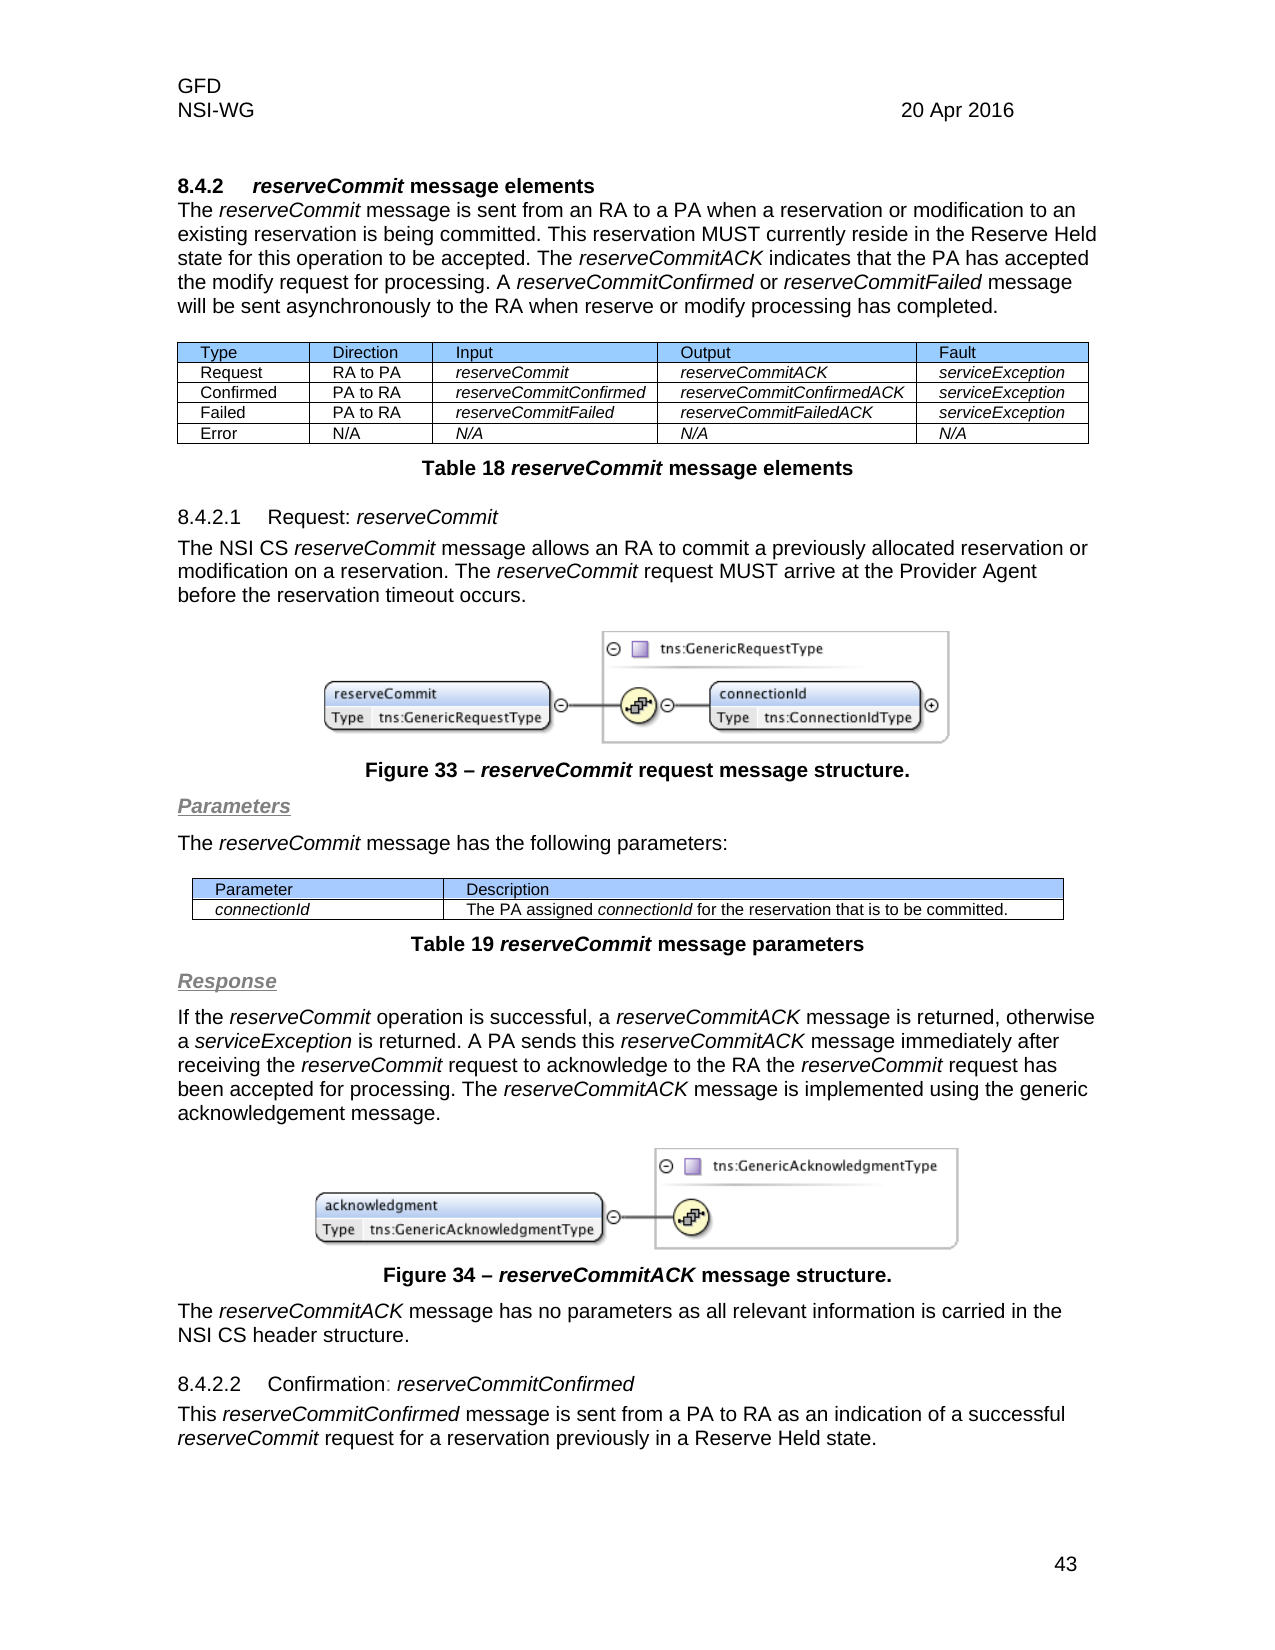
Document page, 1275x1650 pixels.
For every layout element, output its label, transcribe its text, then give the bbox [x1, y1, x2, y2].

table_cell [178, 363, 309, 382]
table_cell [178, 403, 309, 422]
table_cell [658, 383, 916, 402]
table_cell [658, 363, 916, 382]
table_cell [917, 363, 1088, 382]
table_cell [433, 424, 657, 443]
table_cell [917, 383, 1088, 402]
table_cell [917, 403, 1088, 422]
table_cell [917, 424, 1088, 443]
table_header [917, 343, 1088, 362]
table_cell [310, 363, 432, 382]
text The reserveCommitACK message has no parameters as all relevant information is carried in the NSI CS header structure. [177, 1299, 1098, 1347]
text Figure 33 – reserveCommit request message structure. [177, 757, 1098, 781]
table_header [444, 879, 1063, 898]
text Response [177, 969, 1098, 993]
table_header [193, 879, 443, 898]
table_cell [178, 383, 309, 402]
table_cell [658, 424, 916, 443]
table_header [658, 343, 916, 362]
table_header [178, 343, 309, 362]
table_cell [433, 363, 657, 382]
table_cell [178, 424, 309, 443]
text If the reserveCommit operation is successful, a reserveCommitACK message is returned, otherwise a serviceException is returned. A PA sends this reserveCommitACK message immediately after receiving the reserveCommit request to acknowledge to the RA the reserveCommit request has been accepted for processing. The reserveCommitACK message is implemented using the generic acknowledgement message. [177, 1005, 1098, 1125]
text Parameters [177, 794, 1098, 818]
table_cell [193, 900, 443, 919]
subtitle Request: reserveCommit [177, 505, 1098, 529]
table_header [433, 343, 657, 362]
picture [324, 631, 951, 745]
text The reserveCommit message is sent from an RA to a PA when a reservation or modification to an existing reservation is being committed. This reservation MUST currently reside in the Reserve Held state for this operation to be accepted. The reserveCommitACK indicates that the PA has accepted the modify request for processing. A reserveCommitConfirmed or reserveCommitFailed message will be sent asynchronously to the RA when reserve or modify processing has completed. [177, 198, 1098, 318]
text The reserveCommit message has the following parameters: [177, 830, 1098, 854]
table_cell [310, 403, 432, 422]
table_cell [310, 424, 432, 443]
text Table 18 reserveCommit message elements [177, 456, 1098, 480]
text The NSI CS reserveCommit message allows an RA to commit a previously allocated reservation or modification on a reservation. The reserveCommit request MUST arrive at the Provider Agent before the reservation timeout occurs. [177, 535, 1098, 607]
text This reserveCommitConfirmed message is sent from a PA to RA as an indication of a successful reserveCommit request for a reservation previously in a Reserve Held state. [177, 1402, 1098, 1450]
text Figure 34 – reserveCommitACK message structure. [177, 1263, 1098, 1287]
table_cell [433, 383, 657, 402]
subtitle Confirmation: reserveCommitConfirmed [177, 1372, 1098, 1396]
picture [315, 1148, 960, 1251]
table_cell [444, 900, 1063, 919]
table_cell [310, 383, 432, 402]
text Table 19 reserveCommit message parameters [177, 932, 1098, 956]
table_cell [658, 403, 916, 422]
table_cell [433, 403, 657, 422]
subtitle reserveCommit message elements [177, 174, 1098, 198]
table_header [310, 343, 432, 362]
